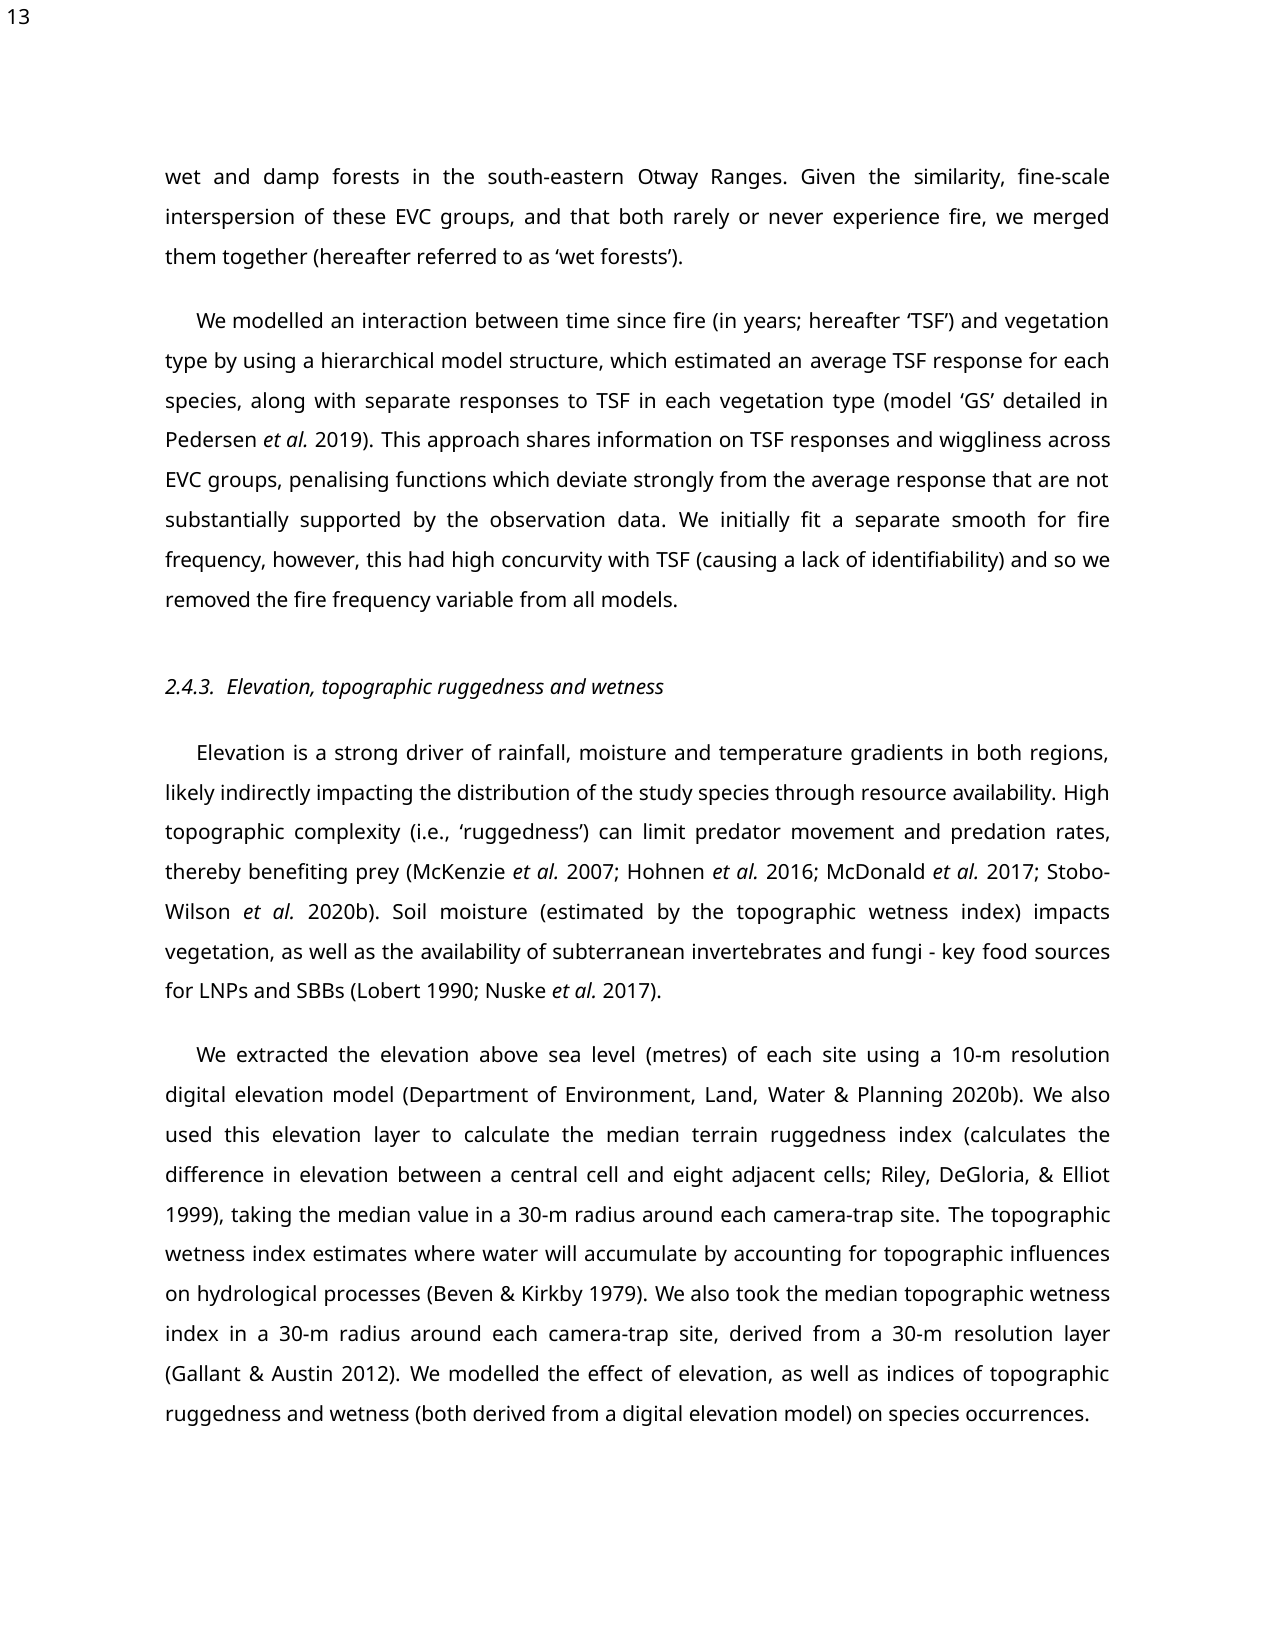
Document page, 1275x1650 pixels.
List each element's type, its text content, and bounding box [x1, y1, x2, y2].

text We modelled an interaction between time since fire (in years; hereafter ‘TSF’) and vegetation type by using a hierarchical model structure, which estimated an average TSF response for each species, along with separate responses to TSF in each vegetation type (model ‘GS’ detailed in Pedersen et al. 2019). This approach shares information on TSF responses and wiggliness across EVC groups, penalising functions which deviate strongly from the average response that are not substantially supported by the observation data. We initially fit a separate smooth for fire frequency, however, this had high concurvity with TSF (causing a lack of identifiability) and so we removed the fire frequency variable from all models. [165, 306, 1110, 613]
list Elevation, topographic ruggedness and wetness [165, 672, 1129, 700]
text wet and damp forests in the south-eastern Otway Ranges. Given the similarity, fine-scale interspersion of these EVC groups, and that both rarely or never experience fire, we merged them together (hereafter referred to as ‘wet forests’). [165, 162, 1110, 270]
text We extracted the elevation above sea level (metres) of each site using a 10-m resolution digital elevation model (Department of Environment, Land, Water & Planning 2020b). We also used this elevation layer to calculate the median terrain ruggedness index (calculates the difference in elevation between a central cell and eight adjacent cells; Riley, DeGloria, & Elliot 1999), taking the median value in a 30-m radius around each camera-trap site. The topographic wetness index estimates where water will accumulate by accounting for topographic influences on hydrological processes (Beven & Kirkby 1979). We also took the median topographic wetness index in a 30-m radius around each camera-trap site, derived from a 30-m resolution layer (Gallant & Austin 2012). We modelled the effect of elevation, as well as indices of topographic ruggedness and wetness (both derived from a digital elevation model) on species occurrences. [165, 1041, 1111, 1427]
text Elevation is a strong driver of rainfall, moisture and temperature gradients in both regions, likely indirectly impacting the distribution of the study species through resource availability. High topographic complexity (i.e., ‘ruggedness’) can limit predator movement and predation rates, thereby benefiting prey (McKenzie et al. 2007; Hohnen et al. 2016; McDonald et al. 2017; Stobo-Wilson et al. 2020b). Soil moisture (estimated by the topographic wetness index) impacts vegetation, as well as the availability of subterranean invertebrates and fungi - key food sources for LNPs and SBBs (Lobert 1990; Nuske et al. 2017). [165, 738, 1110, 1005]
